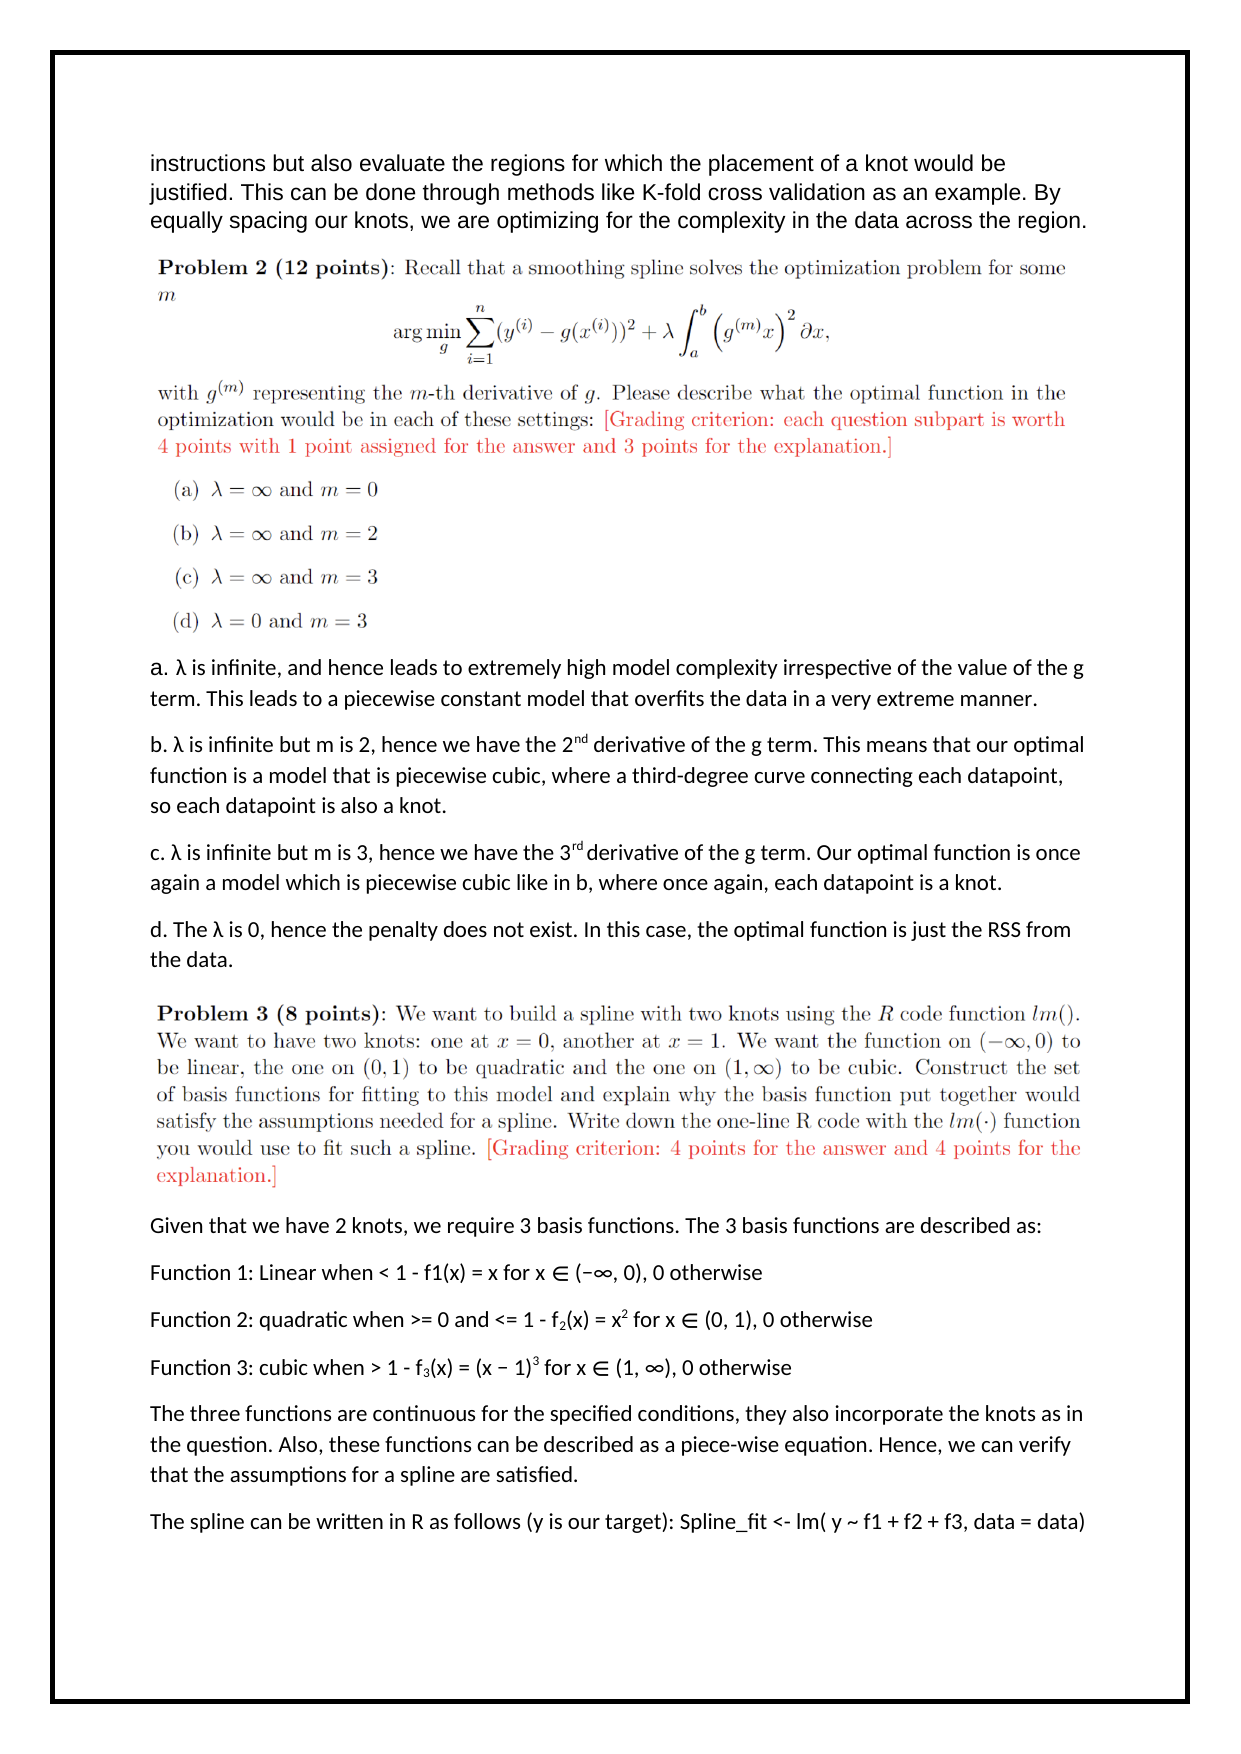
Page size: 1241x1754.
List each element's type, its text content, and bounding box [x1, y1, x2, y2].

text c. λ is infinite but m is 3, hence we have the 3rd derivative of the g term. Our optimal function is once again a model which is piecewise cubic like in b, where once again, each datapoint is a knot. [150, 838, 1090, 896]
picture [150, 252, 1091, 635]
text d. The λ is 0, hence the penalty does not exist. In this case, the optimal function is just the RSS from the data. [150, 915, 1090, 973]
text Function 2: quadratic when >= 0 and <= 1 - f2(x) = x2 for x ∈ (0, 1), 0 otherwise [150, 1305, 1090, 1333]
text The three functions are continuous for the specified conditions, they also incorporate the knots as in the question. Also, these functions can be described as a piece-wise equation. Hence, we can verify that the assumptions for a spline are satisfied. [150, 1399, 1090, 1488]
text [150, 150, 1090, 233]
text Function 3: cubic when > 1 - f3(x) = (x − 1)3 for x ∈ (1, ∞), 0 otherwise [150, 1352, 1090, 1381]
text Given that we have 2 knots, we require 3 basis functions. The 3 basis functions are described as: [150, 1211, 1090, 1239]
text Function 1: Linear when < 1 - f1(x) = x for x ∈ (−∞, 0), 0 otherwise [150, 1258, 1090, 1286]
text a. λ is infinite, and hence leads to extremely high model complexity irrespective of the value of the g term. This leads to a piecewise constant model that overfits the data in a very extreme manner. [150, 653, 1090, 712]
text b. λ is infinite but m is 2, hence we have the 2nd derivative of the g term. This means that our optimal function is a model that is piecewise cubic, where a third-degree curve connecting each datapoint, so each datapoint is also a knot. [150, 731, 1090, 819]
text The spline can be written in R as follows (y is our target): Spline_fit <- lm( y ~ f1 + f2 + f3, data = data) [150, 1507, 1090, 1535]
picture [150, 992, 1091, 1192]
